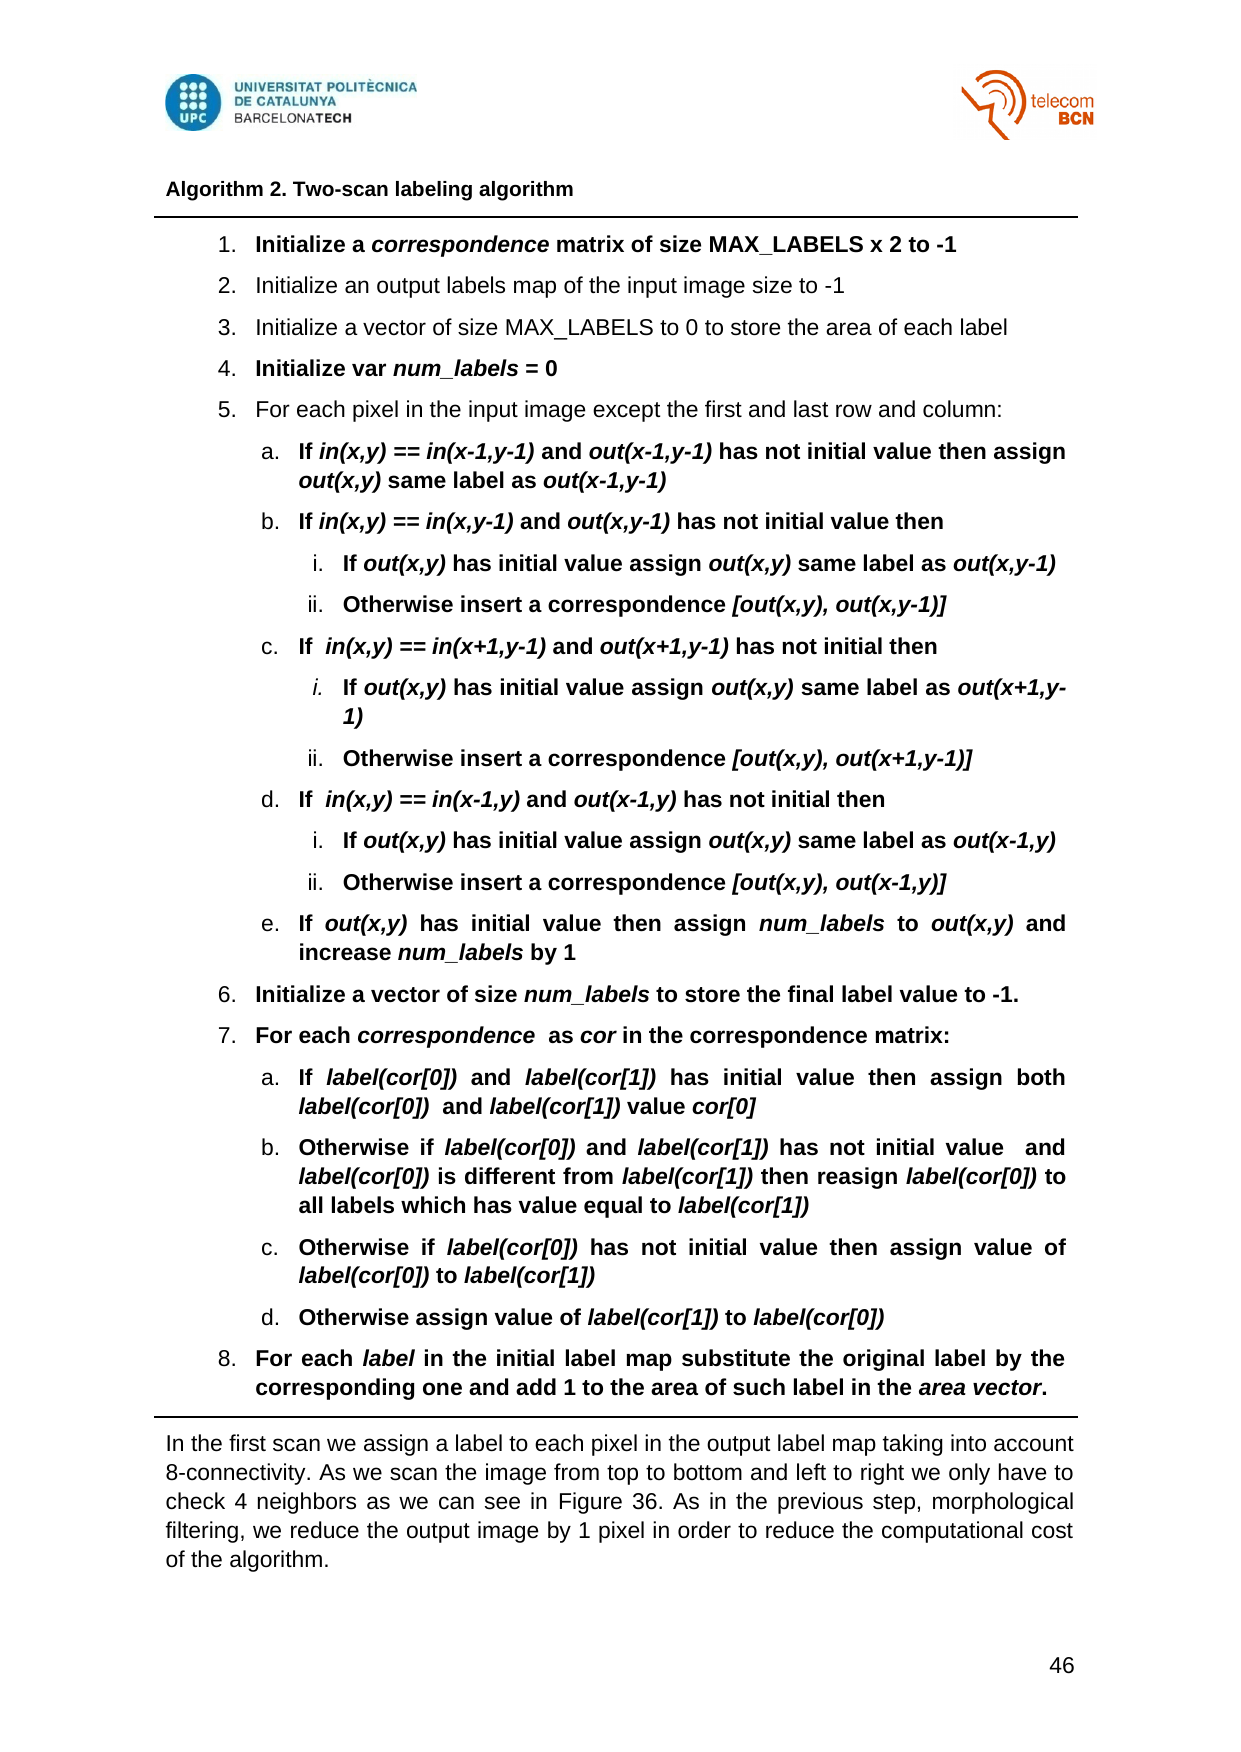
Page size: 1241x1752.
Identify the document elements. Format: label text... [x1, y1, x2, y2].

table_header Initialize a correspondence matrix of size MAX_LABELS x 2 to -1 Initialize an output labels map of the input image size to -1 Initialize a vector of size MAX_LABELS to 0 to store the area of each label Initialize var num_labels = 0 For each pixel in the input image except the first and last row and column: If in(x,y) == in(x-1,y-1) and out(x-1,y-1) has not initial value then assign out(x,y) same label as out(x-1,y-1) If in(x,y) == in(x,y-1) and out(x,y-1) has not initial value then If out(x,y) has initial value assign out(x,y) same label as out(x,y-1) Otherwise insert a correspondence [out(x,y), out(x,y-1)] If in(x,y) == in(x+1,y-1) and out(x+1,y-1) has not initial then If out(x,y) has initial value assign out(x,y) same label as out(x+1,y-1) Otherwise insert a correspondence [out(x,y), out(x+1,y-1)] If in(x,y) == in(x-1,y) and out(x-1,y) has not initial then If out(x,y) has initial value assign out(x,y) same label as out(x-1,y) Otherwise insert a correspondence [out(x,y), out(x-1,y)] If out(x,y) has initial value then assign num_labels to out(x,y) and increase num_labels by 1 Initialize a vector of size num_labels to store the final label value to -1. For each correspondence as cor in the correspondence matrix: If label(cor[0]) and label(cor[1]) has initial value then assign both label(cor[0]) and label(cor[1]) value cor[0] Otherwise if label(cor[0]) and label(cor[1]) has not initial value and label(cor[0]) is different from label(cor[1]) then reasign label(cor[0]) to all labels which has value equal to label(cor[1]) Otherwise if label(cor[0]) has not initial value then assign value of label(cor[0]) to label(cor[1]) Otherwise assign value of label(cor[1]) to label(cor[0]) For each label in the initial label map substitute the original label by the corresponding one and add 1 to the area of such label in the area vector. [154, 218, 1078, 1416]
picture [952, 64, 1097, 140]
text In the first scan we assign a label to each pixel in the output label map taking into account 8-connectivity. As we scan the image from top to bottom and left to right we only have to check 4 neighbors as we can see in Figure 36. As in the previous step, morphological filtering, we reduce the output image by 1 pixel in order to reduce the computational cost of the algorithm. [165, 1430, 1075, 1573]
picture [165, 74, 417, 131]
